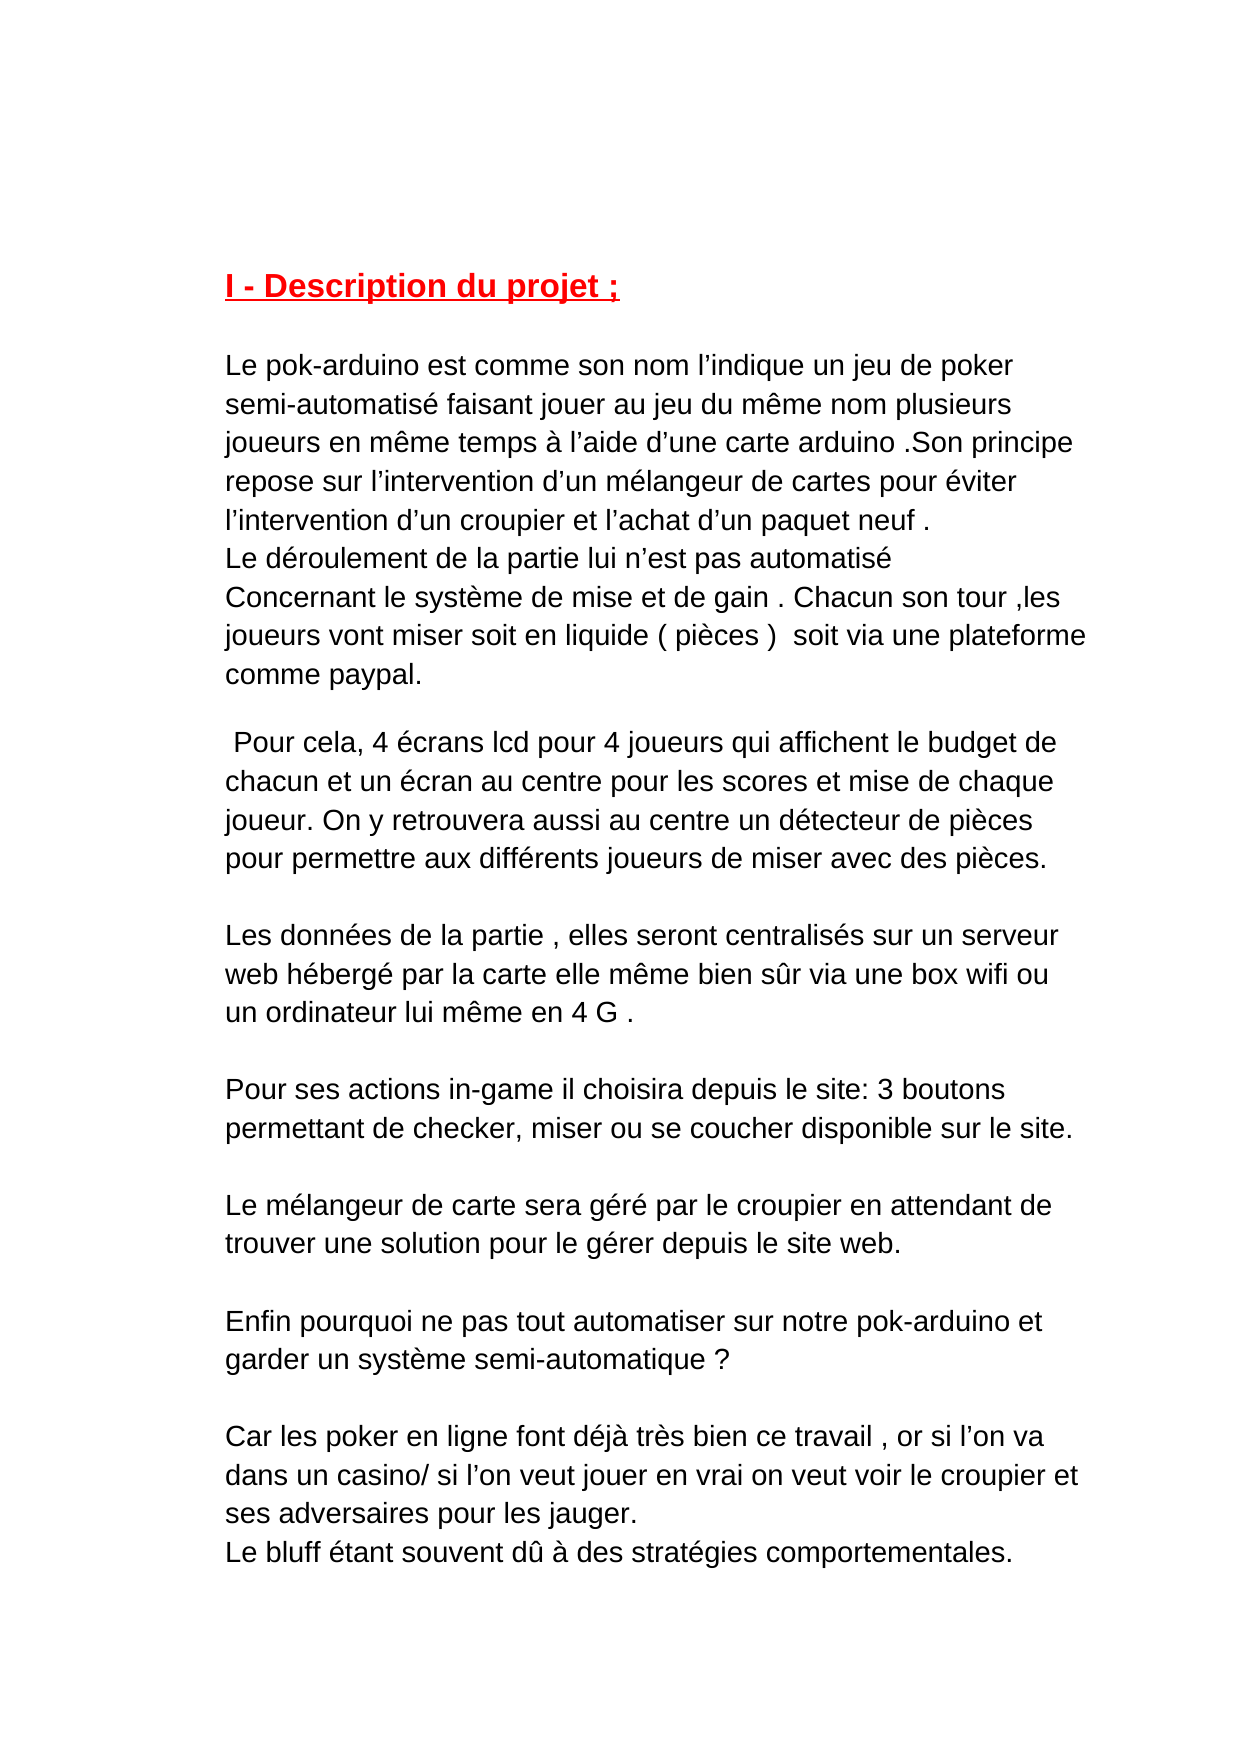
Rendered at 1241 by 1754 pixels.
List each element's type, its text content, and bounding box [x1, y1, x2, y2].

text Enfin pourquoi ne pas tout automatiser sur notre pok-arduino et garder un système semi-automatique ? [225, 1303, 1090, 1376]
text Le bluff étant souvent dû à des stratégies comportementales. [225, 1535, 1090, 1568]
text Les données de la partie , elles seront centralisés sur un serveur web hébergé par la carte elle même bien sûr via une box wifi ou un ordinateur lui même en 4 G . [225, 918, 1090, 1029]
text Concernant le système de mise et de gain . Chacun son tour ,les joueurs vont miser soit en liquide ( pièces ) soit via une plateforme comme paypal. [225, 579, 1090, 690]
text Pour cela, 4 écrans lcd pour 4 joueurs qui affichent le budget de chacun et un écran au centre pour les scores et mise de chaque joueur. On y retrouvera aussi au centre un détecteur de pièces pour permettre aux différents joueurs de miser avec des pièces. [225, 725, 1090, 874]
text Car les poker en ligne font déjà très bien ce travail , or si l’on va dans un casino/ si l’on veut jouer en vrai on veut voir le croupier et ses adversaires pour les jauger. [225, 1419, 1090, 1530]
text I - Description du projet ; [225, 266, 1090, 304]
text Pour ses actions in-game il choisira depuis le site: 3 boutons permettant de checker, miser ou se coucher disponible sur le site. [225, 1072, 1090, 1144]
text Le pok-arduino est comme son nom l’indique un jeu de poker semi-automatisé faisant jouer au jeu du même nom plusieurs joueurs en même temps à l’aide d’une carte arduino .Son principe repose sur l’intervention d’un mélangeur de cartes pour éviter l’intervention d’un croupier et l’achat d’un paquet neuf . [225, 348, 1090, 536]
text Le mélangeur de carte sera géré par le croupier en attendant de trouver une solution pour le gérer depuis le site web. [225, 1188, 1090, 1260]
text Le déroulement de la partie lui n’est pas automatisé [225, 541, 1090, 574]
